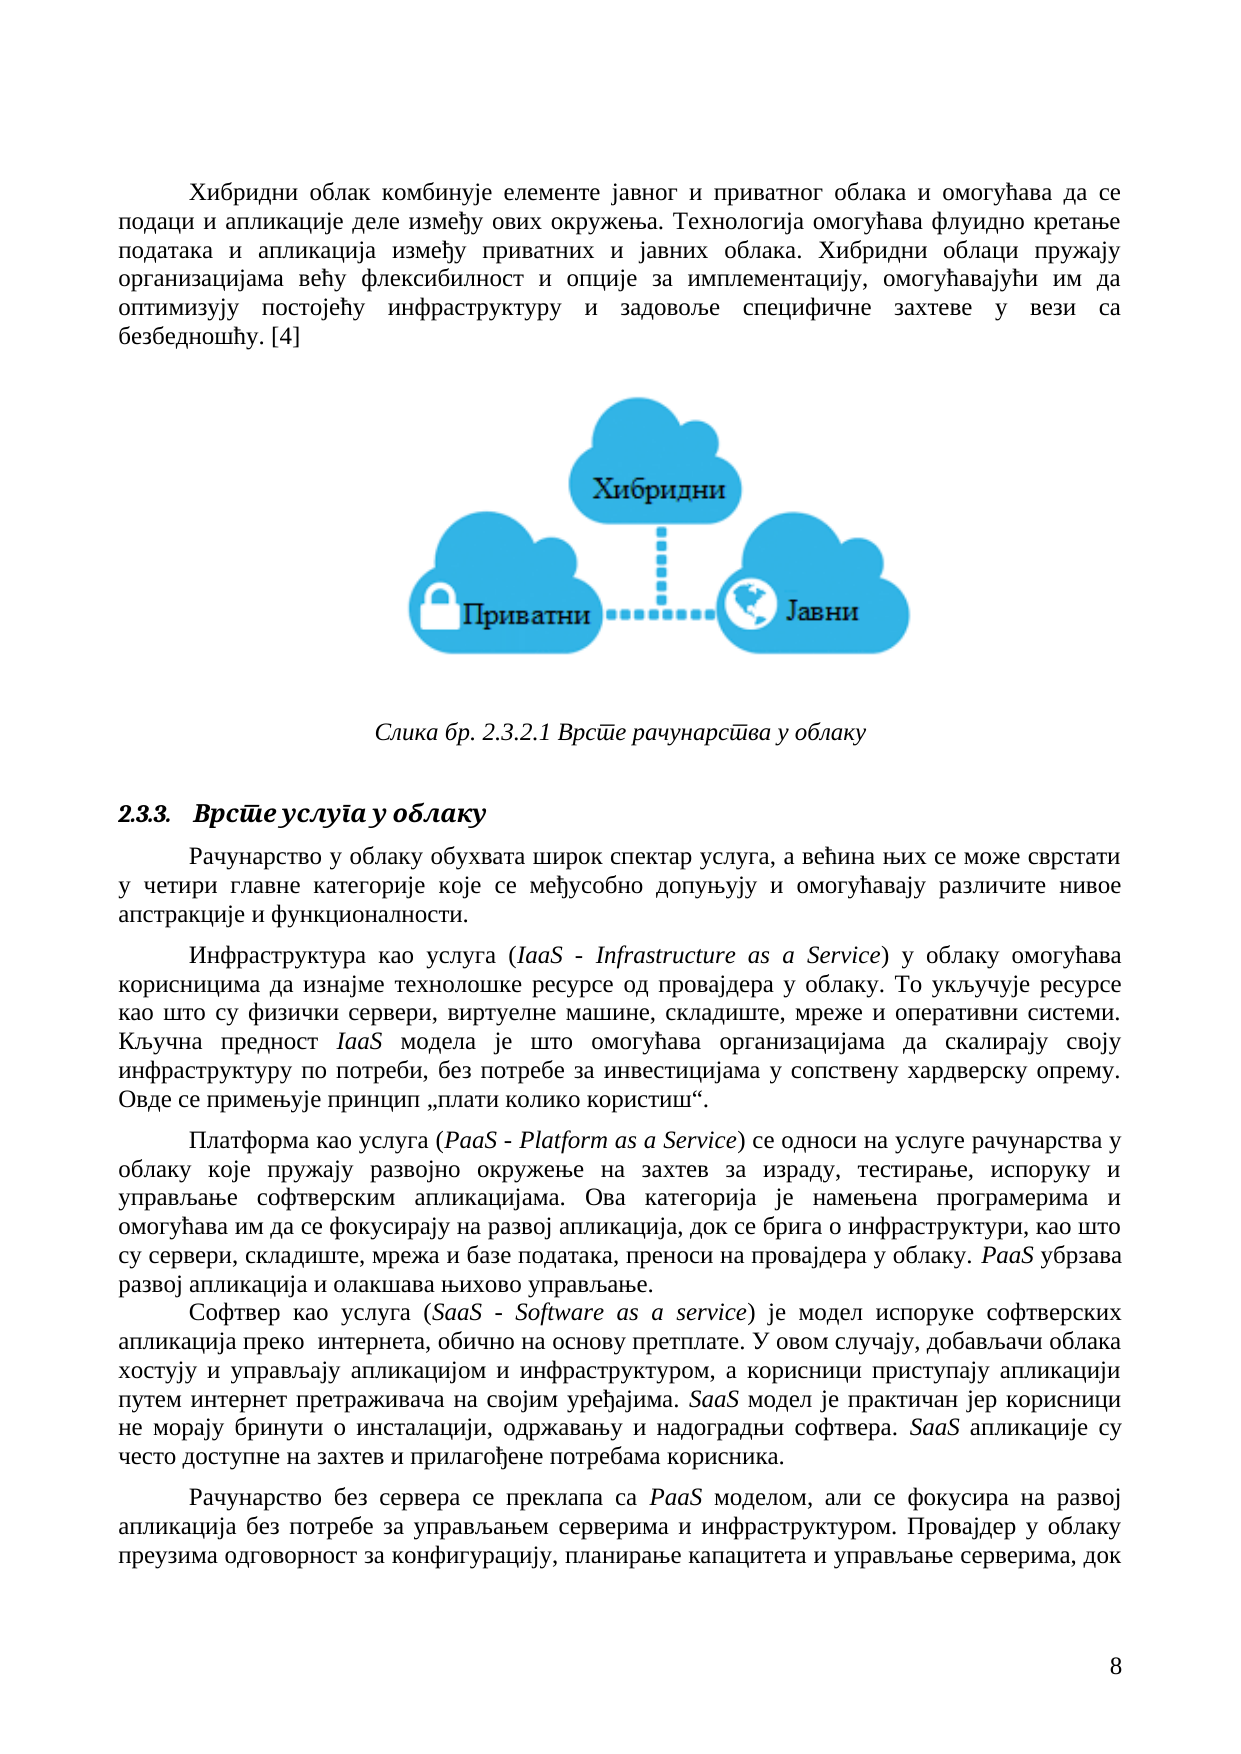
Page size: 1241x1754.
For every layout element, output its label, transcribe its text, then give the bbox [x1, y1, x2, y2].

picture [404, 362, 920, 705]
text Инфраструктура као услуга (IaaS - Infrastructure as a Service) у облаку омогућава корисницима да изнајме технолошке ресурсе од провајдера у облаку. То укључује ресурсе као што су физички сервери, виртуелне машине, складиште, мреже и оперативни системи. Кључна предност IaaS модела је што омогућава организацијама да скалирају своју инфраструктуру по потреби, без потребе за инвестицијама у сопствену хардверску опрему. Овде се примењује принцип „плати колико користиш“. [118, 940, 1122, 1112]
text Врсте услуга у облаку [118, 800, 1122, 829]
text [118, 1482, 1122, 1569]
text Слика бр. 2.3.2.1 Врсте рачунарства у облаку [118, 717, 1122, 746]
text Платформа као услуга (PaaS - Platform as a Service) се односи на услуге рачунарства у облаку које пружају развојно окружење на захтев за израду, тестирање, испоруку и управљање софтверским апликацијама. Ова категорија је намењена програмерима и омогућава им да се фокусирају на развој апликација, док се брига о инфраструктури, као што су сервери, складиште, мрежа и базе података, преноси на провајдера у облаку. PaaS убрзава развој апликација и олакшава њихово управљање. [118, 1125, 1122, 1297]
text Рачунарство у облаку обухвата широк спектар услуга, а већина њих се може сврстати у четири главне категорије које се међусобно допуњују и омогућавају различите нивое апстракције и функционалности. [118, 841, 1122, 927]
text Софтвер као услуга (SaaS - Software as a service) је модел испоруке софтверских апликација преко интернета, обично на основу претплате. У овом случају, добављачи облака хостују и управљају апликацијом и инфраструктуром, а корисници приступају апликацији путем интернет претраживача на својим уређајима. SaaS модел је практичан јер корисници не морају бринути о инсталацији, одржавању и надоградњи софтвера. SaaS апликације су често доступне на захтев и прилагођене потребама корисника. [118, 1297, 1122, 1470]
text Хибридни облак комбинује елементе јавног и приватног облака и омогућава да се подаци и апликације деле између ових окружења. Технологија омогућава флуидно кретање података и апликација између приватних и јавних облака. Хибридни облаци пружају организацијама већу флексибилност и опције за имплементацију, омогућавајући им да оптимизују постојећу инфраструктуру и задовоље специфичне захтеве у вези са безбедношћу. [4] [118, 177, 1122, 350]
